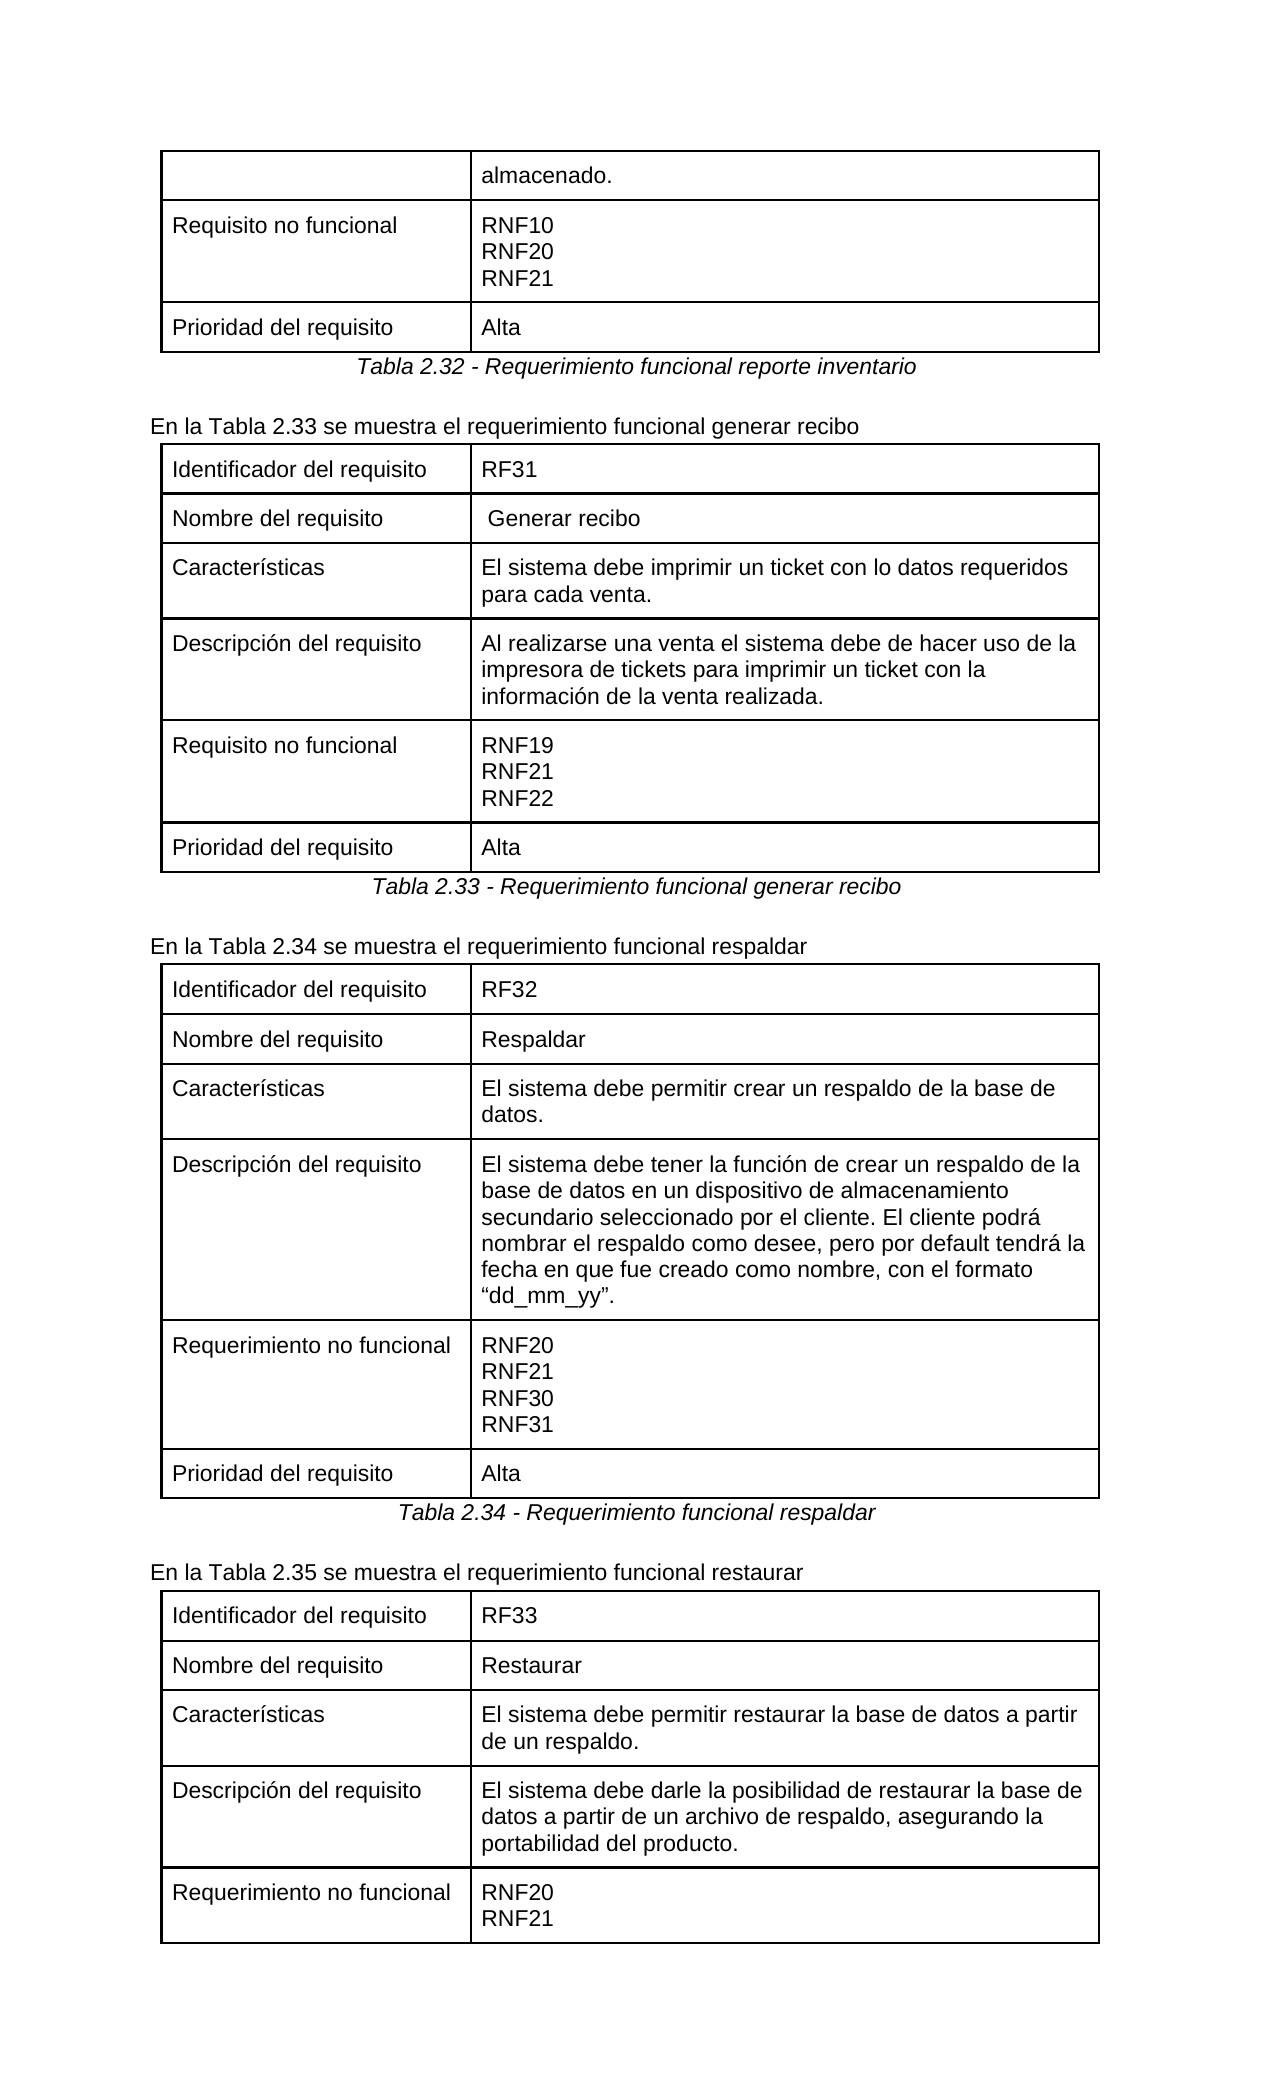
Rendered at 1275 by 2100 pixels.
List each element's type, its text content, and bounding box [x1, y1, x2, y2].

table_cell Descripción del requisito [163, 1140, 470, 1319]
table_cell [472, 1869, 1098, 1942]
table_cell Alta [472, 1450, 1098, 1497]
table_cell Descripción del requisito [163, 620, 470, 719]
table_cell Características [163, 544, 470, 617]
table_header Identificador del requisito [163, 445, 470, 492]
table_cell Alta [472, 303, 1098, 351]
table_cell Características [163, 1065, 470, 1138]
table_cell Prioridad del requisito [163, 303, 470, 351]
table_cell RNF19 RNF21 RNF22 [472, 721, 1098, 821]
table_cell RNF20 RNF21 RNF30 RNF31 [472, 1321, 1098, 1448]
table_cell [163, 152, 470, 199]
table_header RF32 [472, 965, 1098, 1013]
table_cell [472, 152, 1098, 199]
table_cell Nombre del requisito [163, 495, 470, 542]
text Tabla 2.33 - Requerimiento funcional generar recibo [150, 873, 1125, 899]
table_cell Al realizarse una venta el sistema debe de hacer uso de la impresora de tickets para imprimir un ticket con la información de la venta realizada. [472, 620, 1098, 719]
table_header Identificador del requisito [163, 1592, 470, 1639]
table_cell Alta [472, 824, 1098, 871]
table_header Identificador del requisito [163, 965, 470, 1013]
table_cell El sistema debe permitir restaurar la base de datos a partir de un respaldo. [472, 1691, 1098, 1764]
table_cell El sistema debe darle la posibilidad de restaurar la base de datos a partir de un archivo de respaldo, asegurando la portabilidad del producto. [472, 1767, 1098, 1866]
table_cell Requerimiento no funcional [163, 1321, 470, 1448]
table_cell Prioridad del requisito [163, 824, 470, 871]
table_header RF31 [472, 445, 1098, 492]
table_cell Respaldar [472, 1015, 1098, 1063]
table_cell Generar recibo [472, 495, 1098, 542]
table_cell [163, 1869, 470, 1942]
table_cell Nombre del requisito [163, 1642, 470, 1689]
text En la Tabla 2.33 se muestra el requerimiento funcional generar recibo [150, 413, 1125, 439]
table_cell Nombre del requisito [163, 1015, 470, 1063]
text Tabla 2.34 - Requerimiento funcional respaldar [150, 1499, 1125, 1525]
table_cell RNF10 RNF20 RNF21 [472, 201, 1098, 301]
table_cell Características [163, 1691, 470, 1764]
table_cell Restaurar [472, 1642, 1098, 1689]
text En la Tabla 2.34 se muestra el requerimiento funcional respaldar [150, 933, 1125, 959]
table_cell Descripción del requisito [163, 1767, 470, 1866]
table_header RF33 [472, 1592, 1098, 1639]
table_cell El sistema debe tener la función de crear un respaldo de la base de datos en un dispositivo de almacenamiento secundario seleccionado por el cliente. El cliente podrá nombrar el respaldo como desee, pero por default tendrá la fecha en que fue creado como nombre, con el formato “dd_mm_yy”. [472, 1140, 1098, 1319]
table_cell Prioridad del requisito [163, 1450, 470, 1497]
table_cell El sistema debe permitir crear un respaldo de la base de datos. [472, 1065, 1098, 1138]
table_cell Requisito no funcional [163, 721, 470, 821]
text En la Tabla 2.35 se muestra el requerimiento funcional restaurar [150, 1559, 1125, 1586]
text Tabla 2.32 - Requerimiento funcional reporte inventario [150, 353, 1125, 379]
table_cell Requisito no funcional [163, 201, 470, 301]
table_cell El sistema debe imprimir un ticket con lo datos requeridos para cada venta. [472, 544, 1098, 617]
